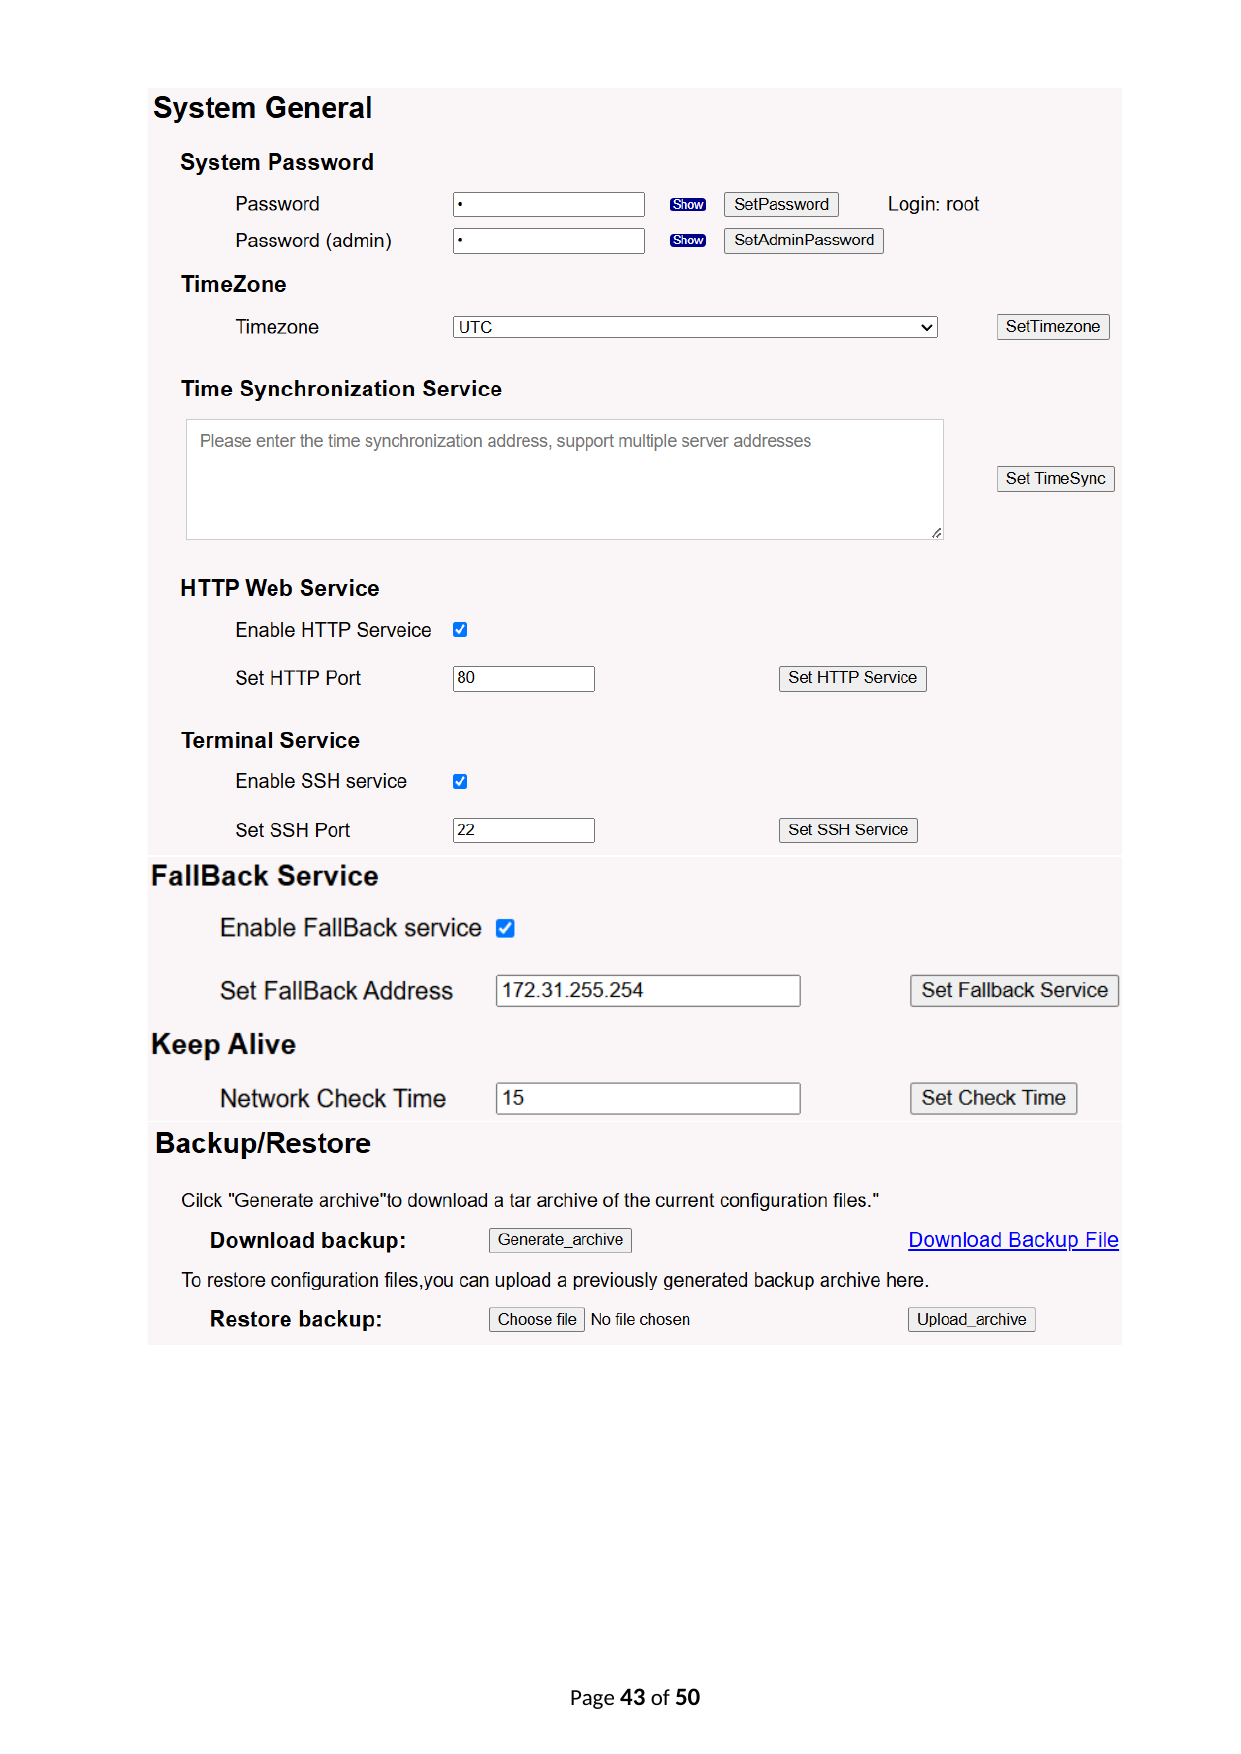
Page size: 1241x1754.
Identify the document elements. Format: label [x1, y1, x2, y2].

picture [147, 857, 1123, 1121]
picture [147, 1122, 1123, 1345]
picture [147, 88, 1123, 855]
